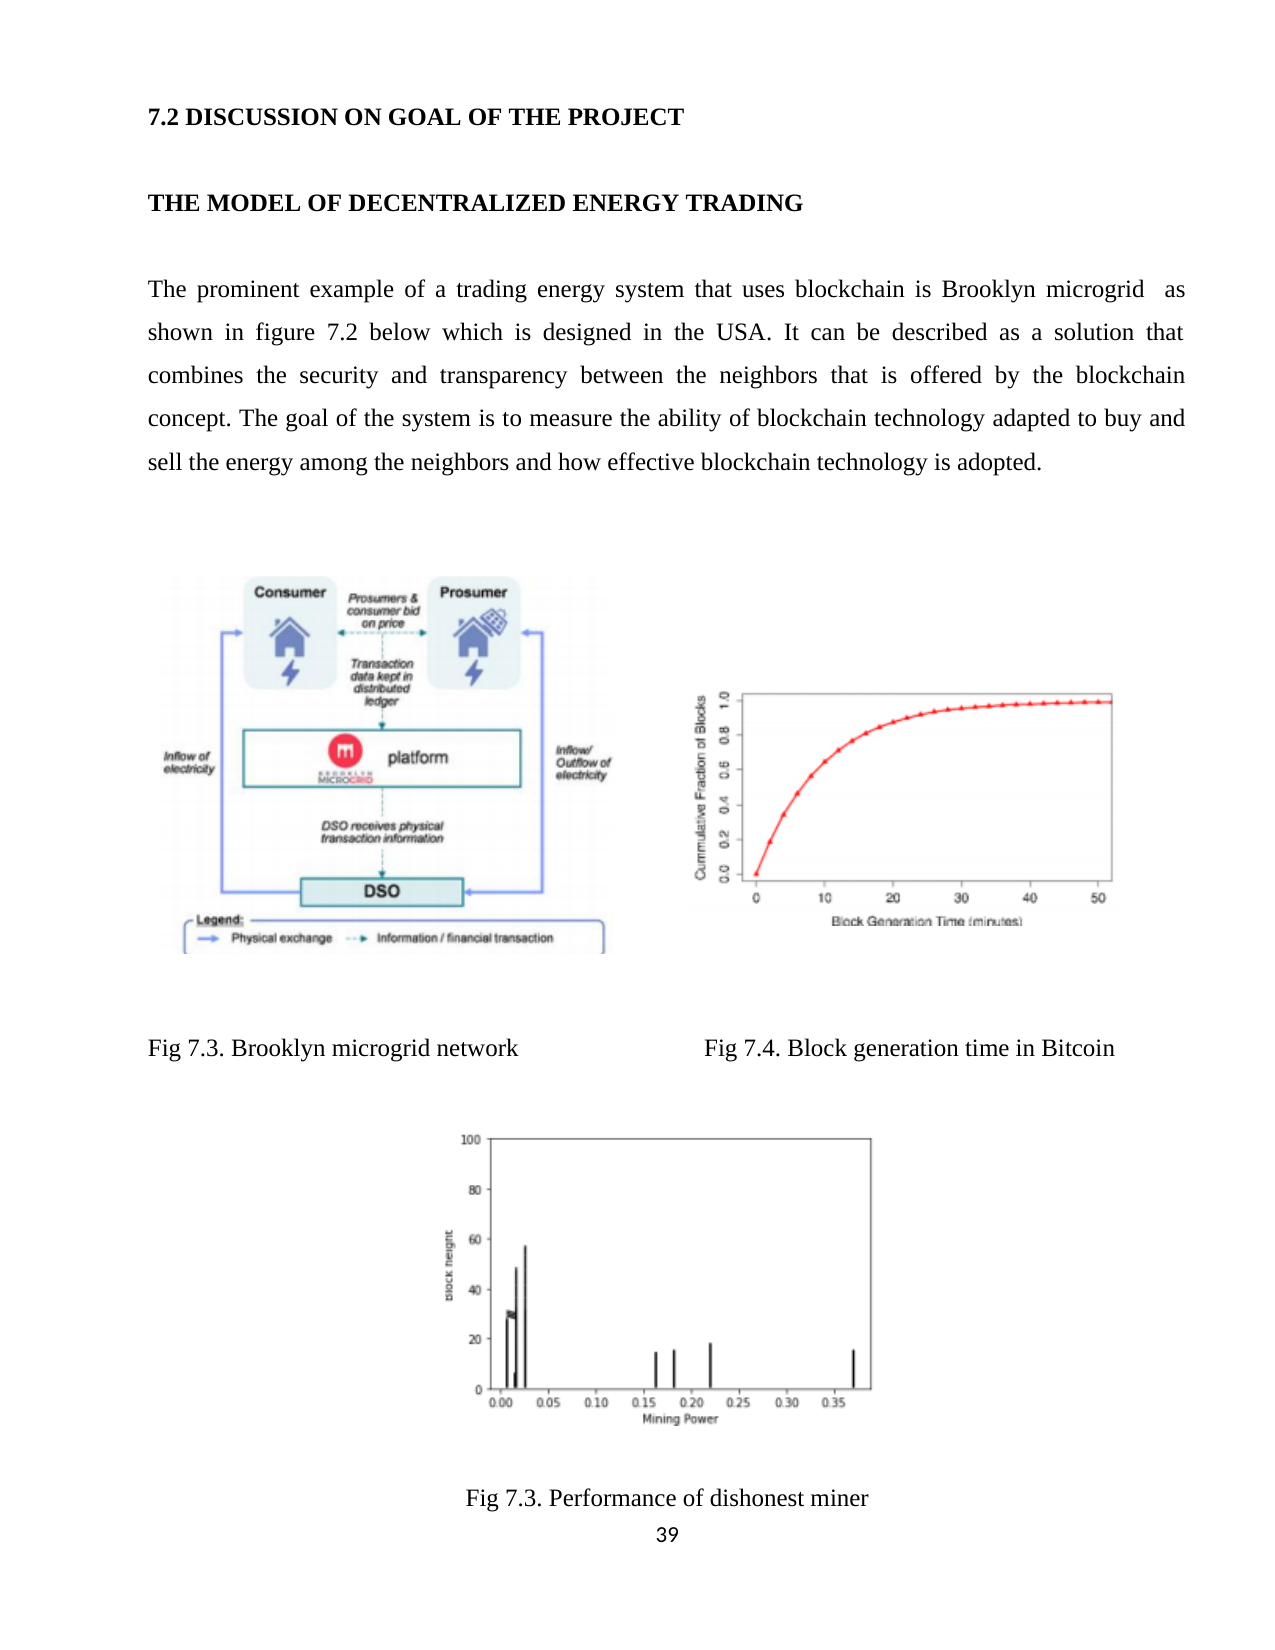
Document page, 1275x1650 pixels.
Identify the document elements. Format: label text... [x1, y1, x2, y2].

text Fig 7.3. Brooklyn microgrid network Fig 7.4. Block generation time in Bitcoin [148, 1033, 1186, 1061]
text Fig 7.3. Performance of dishonest miner [148, 1483, 1186, 1512]
picture [676, 676, 1148, 926]
picture [445, 1118, 889, 1426]
text THE MODEL OF DECENTRALIZED ENERGY TRADING [148, 188, 1186, 217]
text The prominent example of a trading energy system that uses blockchain is Brooklyn microgrid as shown in figure 7.2 below which is designed in the USA. It can be described as a solution that combines the security and transparency between the neighbors that is offered by the blockchain concept. The goal of the system is to measure the ability of blockchain technology adapted to buy and sell the energy among the neighbors and how effective blockchain technology is adopted. [148, 274, 1186, 475]
text 7.2 DISCUSSION ON GOAL OF THE PROJECT [148, 102, 1186, 131]
picture [150, 576, 620, 954]
